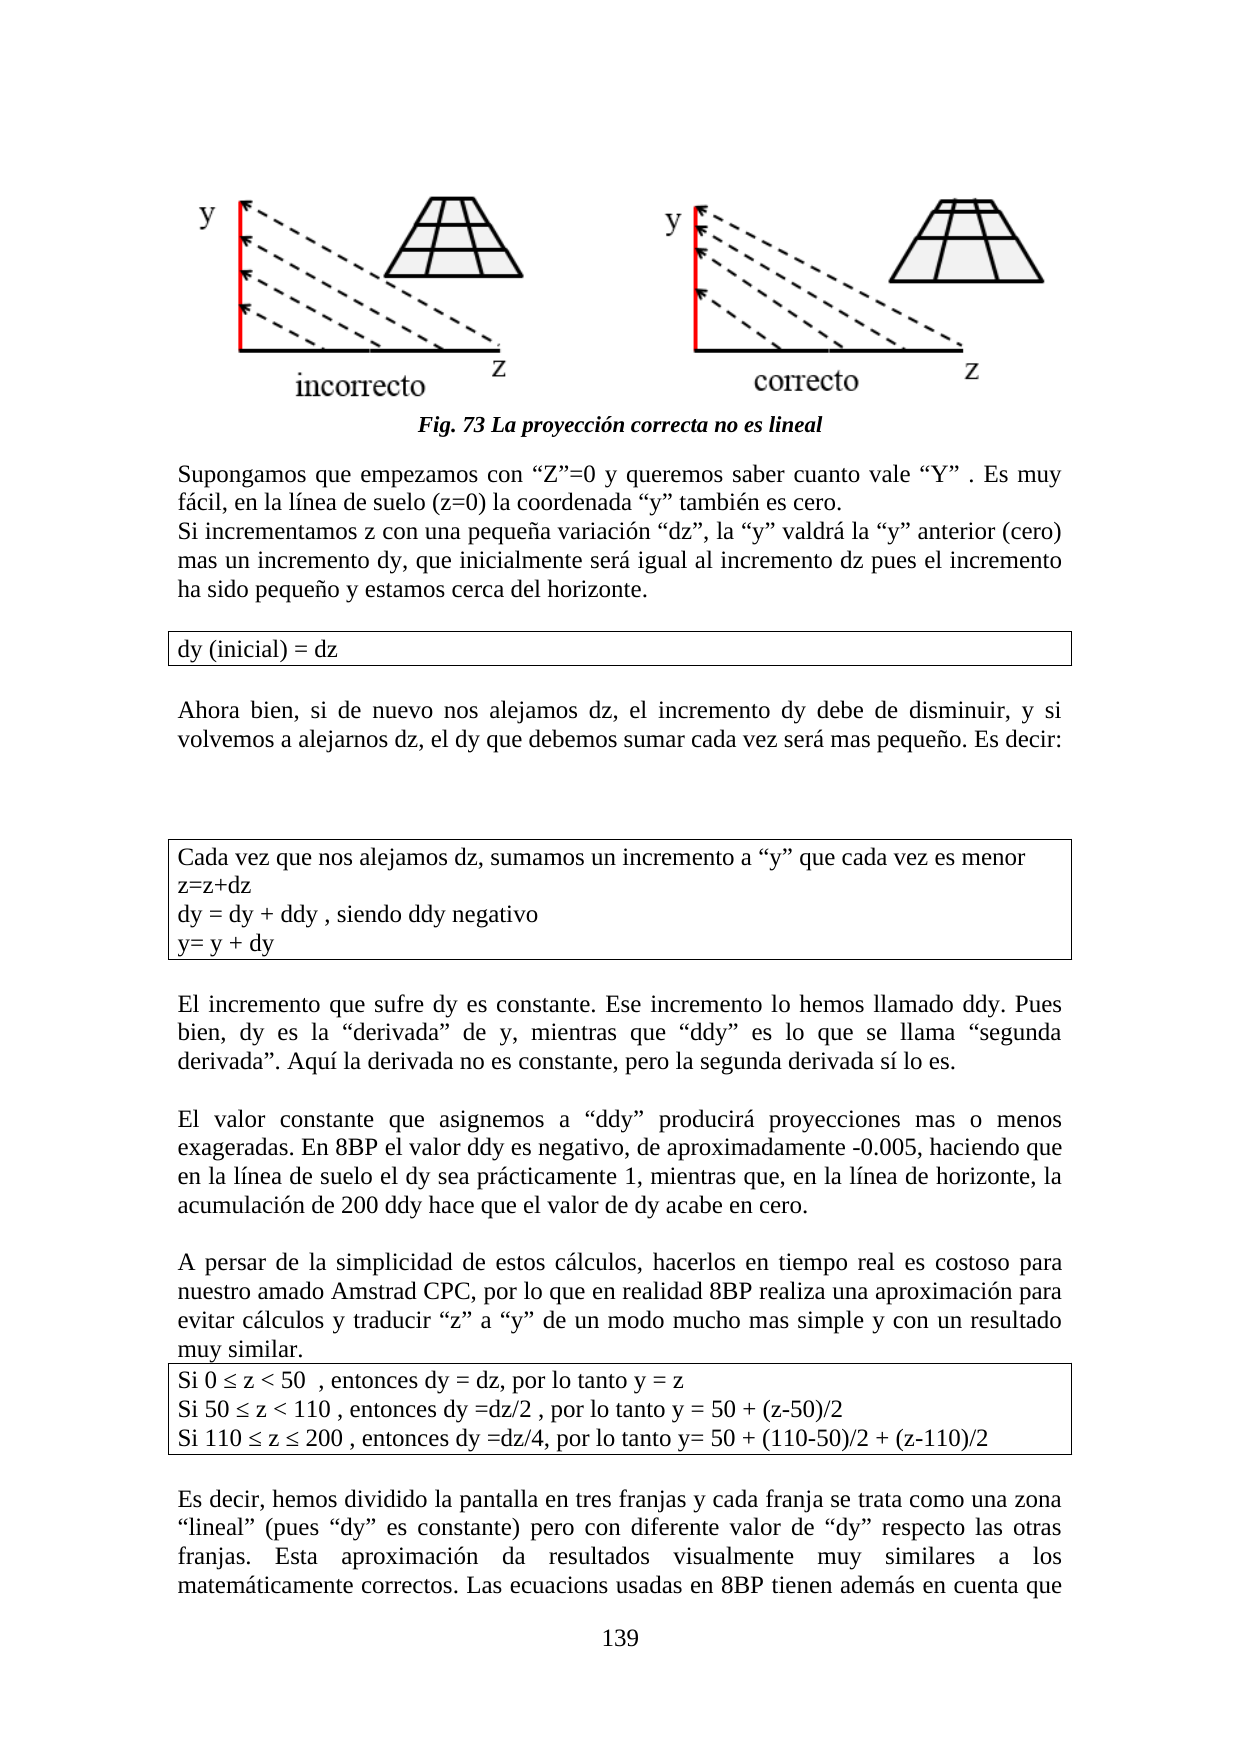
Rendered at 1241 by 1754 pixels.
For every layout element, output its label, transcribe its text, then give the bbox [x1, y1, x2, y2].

text Si 50 ≤ z < 110 , entonces dy =dz/2 , por lo tanto y = 50 + (z-50)/2 [177, 1394, 1063, 1420]
text Si incrementamos z con una pequeña variación “dz”, la “y” valdrá la “y” anterior (cero) mas un incremento dy, que inicialmente será igual al incremento dz pues el incremento ha sido pequeño y estamos cerca del horizonte. [177, 516, 1063, 602]
text Supongamos que empezamos con “Z”=0 y queremos saber cuanto vale “Y” . Es muy fácil, en la línea de suelo (z=0) la coordenada “y” también es cero. [177, 459, 1063, 516]
text Si 110 ≤ z ≤ 200 , entonces dy =dz/4, por lo tanto y= 50 + (110-50)/2 + (z-110)/2 [169, 1420, 1071, 1454]
text Si 0 ≤ z < 50 , entonces dy = dz, por lo tanto y = z [169, 1364, 1071, 1394]
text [177, 1484, 1063, 1599]
text El valor constante que asignemos a “ddy” producirá proyecciones mas o menos exageradas. En 8BP el valor ddy es negativo, de aproximadamente -0.005, haciendo que en la línea de suelo el dy sea prácticamente 1, mientras que, en la línea de horizonte, la acumulación de 200 ddy hace que el valor de dy acabe en cero. [177, 1104, 1063, 1219]
text Ahora bien, si de nuevo nos alejamos dz, el incremento dy debe de disminuir, y si volvemos a alejarnos dz, el dy que debemos sumar cada vez será mas pequeño. Es decir: [177, 695, 1063, 752]
text dy (inicial) = dz [169, 632, 1071, 665]
picture [177, 147, 1063, 412]
text dy = dy + ddy , siendo ddy negativo [177, 899, 1063, 925]
text Fig. 73 La proyección correcta no es lineal [177, 412, 1063, 438]
text z=z+dz [177, 871, 1063, 899]
text A persar de la simplicidad de estos cálculos, hacerlos en tiempo real es costoso para nuestro amado Amstrad CPC, por lo que en realidad 8BP realiza una aproximación para evitar cálculos y traducir “z” a “y” de un modo mucho mas simple y con un resultado muy similar. [177, 1247, 1063, 1362]
text y= y + dy [169, 925, 1071, 959]
text El incremento que sufre dy es constante. Ese incremento lo hemos llamado ddy. Pues bien, dy es la “derivada” de y, mientras que “ddy” es lo que se llama “segunda derivada”. Aquí la derivada no es constante, pero la segunda derivada sí lo es. [177, 989, 1063, 1075]
text Cada vez que nos alejamos dz, sumamos un incremento a “y” que cada vez es menor [169, 840, 1071, 871]
